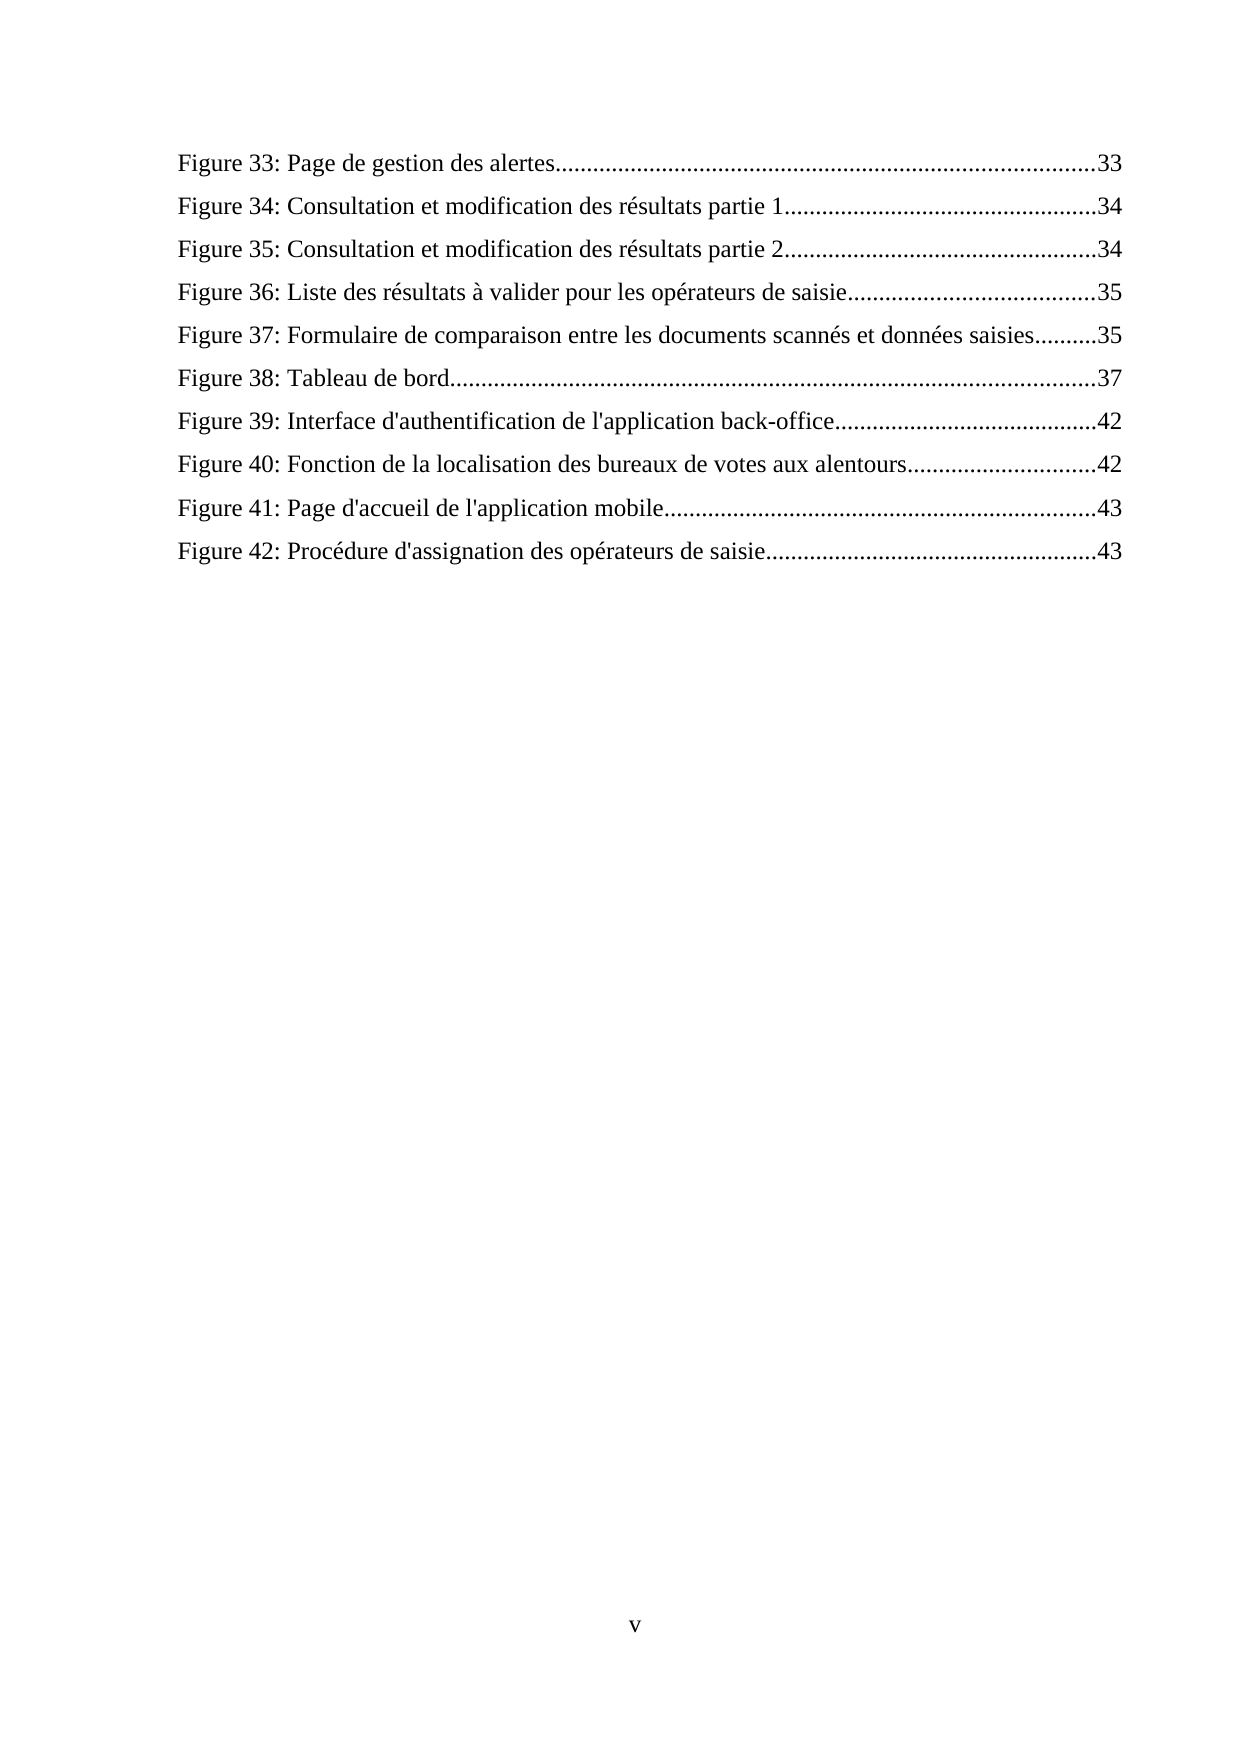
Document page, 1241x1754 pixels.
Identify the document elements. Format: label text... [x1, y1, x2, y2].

text Figure 36: Liste des résultats à valider pour les opérateurs de saisie 35 [177, 277, 1092, 306]
text Figure 38: Tableau de bord 37 [177, 363, 1092, 392]
text Figure 41: Page d'accueil de l'application mobile 43 [177, 493, 1092, 521]
text Figure 33: Page de gestion des alertes 33 [177, 148, 1092, 176]
text Figure 42: Procédure d'assignation des opérateurs de saisie 43 [177, 536, 1092, 564]
text Figure 35: Consultation et modification des résultats partie 2 34 [177, 234, 1092, 263]
text Figure 39: Interface d'authentification de l'application back-office 42 [177, 406, 1092, 435]
text Figure 40: Fonction de la localisation des bureaux de votes aux alentours 42 [177, 449, 1092, 478]
text Figure 37: Formulaire de comparaison entre les documents scannés et données saisies 35 [177, 320, 1092, 349]
text Figure 34: Consultation et modification des résultats partie 1 34 [177, 191, 1092, 219]
